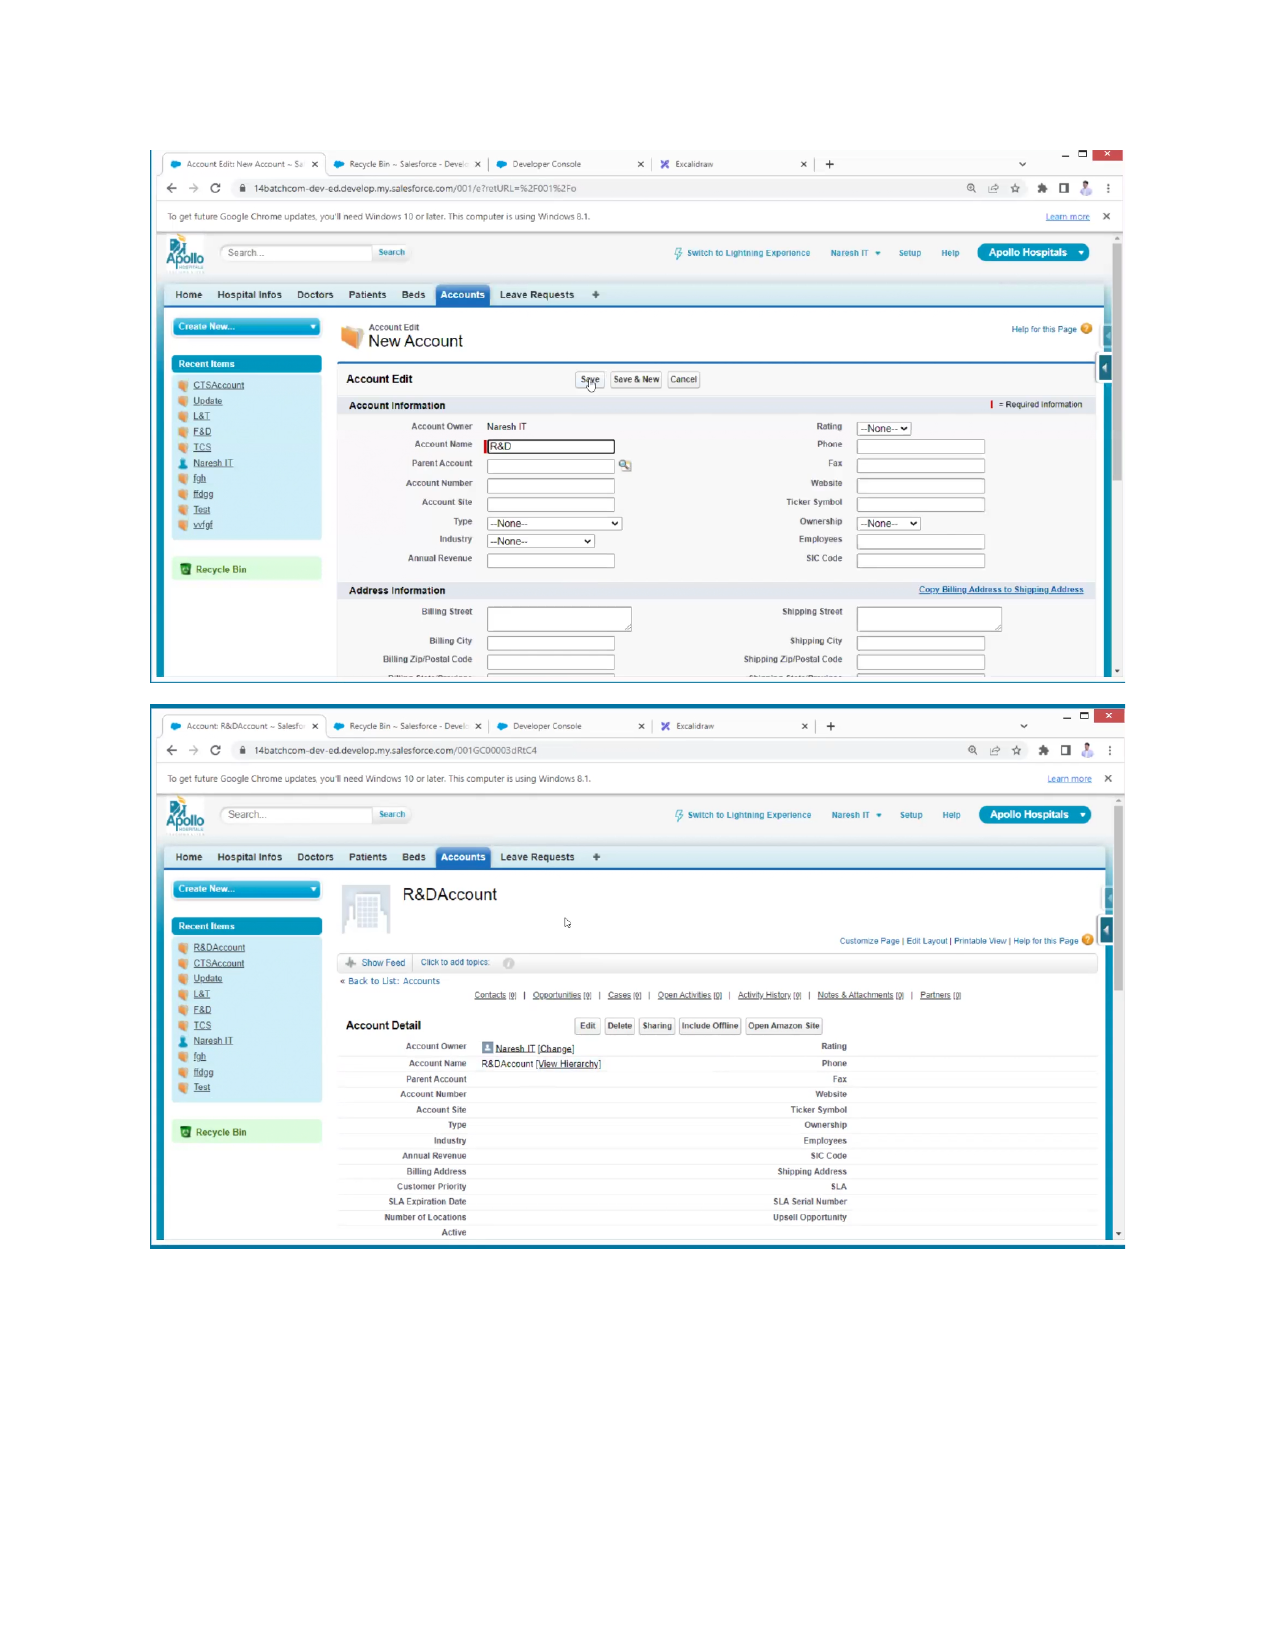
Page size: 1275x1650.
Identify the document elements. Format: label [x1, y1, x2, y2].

picture [150, 150, 1125, 683]
picture [150, 709, 1125, 1245]
